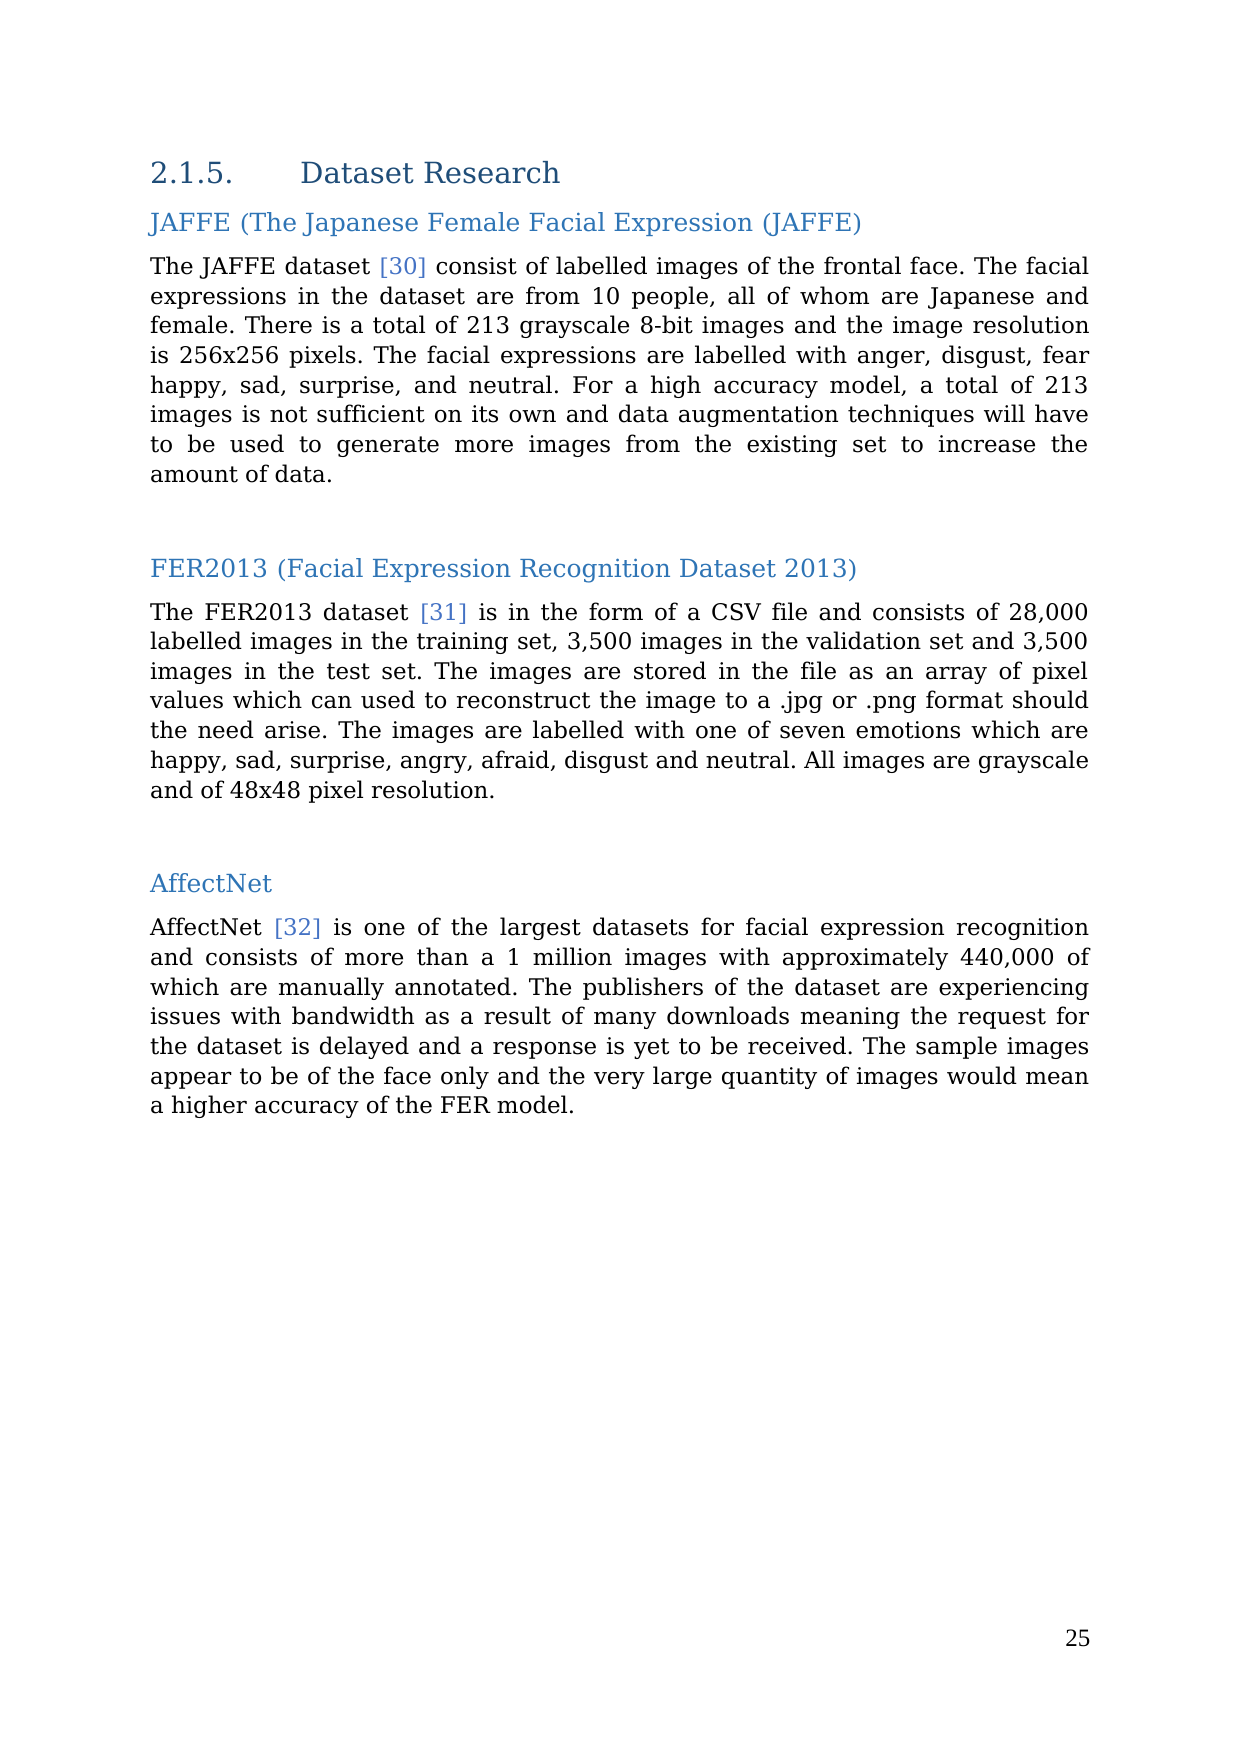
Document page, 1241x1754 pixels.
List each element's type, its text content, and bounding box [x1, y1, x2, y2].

text AffectNet [32] is one of the largest datasets for facial expression recognition and consists of more than a 1 million images with approximately 440,000 of which are manually annotated. The publishers of the dataset are experiencing issues with bandwidth as a result of many downloads meaning the request for the dataset is delayed and a response is yet to be received. The sample images appear to be of the face only and the very large quantity of images would mean a higher accuracy of the FER model. [150, 913, 1090, 1119]
subtitle AffectNet [150, 868, 1090, 898]
text The JAFFE dataset [30] consist of labelled images of the frontal face. The facial expressions in the dataset are from 10 people, all of whom are Japanese and female. There is a total of 213 grayscale 8-bit images and the image resolution is 256x256 pixels. The facial expressions are labelled with anger, disgust, fear happy, sad, surprise, and neutral. For a high accuracy model, a total of 213 images is not sufficient on its own and data augmentation techniques will have to be used to generate more images from the existing set to increase the amount of data. [150, 252, 1090, 487]
subtitle Dataset Research [150, 154, 1090, 189]
subtitle JAFFE (The Japanese Female Facial Expression (JAFFE) [150, 207, 1090, 237]
text The FER2013 dataset [31] is in the form of a CSV file and consists of 28,000 labelled images in the training set, 3,500 images in the validation set and 3,500 images in the test set. The images are stored in the file as an array of pixel values which can used to reconstruct the image to a .jpg or .png format should the need arise. The images are labelled with one of seven emotions which are happy, sad, surprise, angry, afraid, disgust and neutral. All images are grayscale and of 48x48 pixel resolution. [150, 597, 1090, 803]
subtitle FER2013 (Facial Expression Recognition Dataset 2013) [150, 552, 1090, 582]
